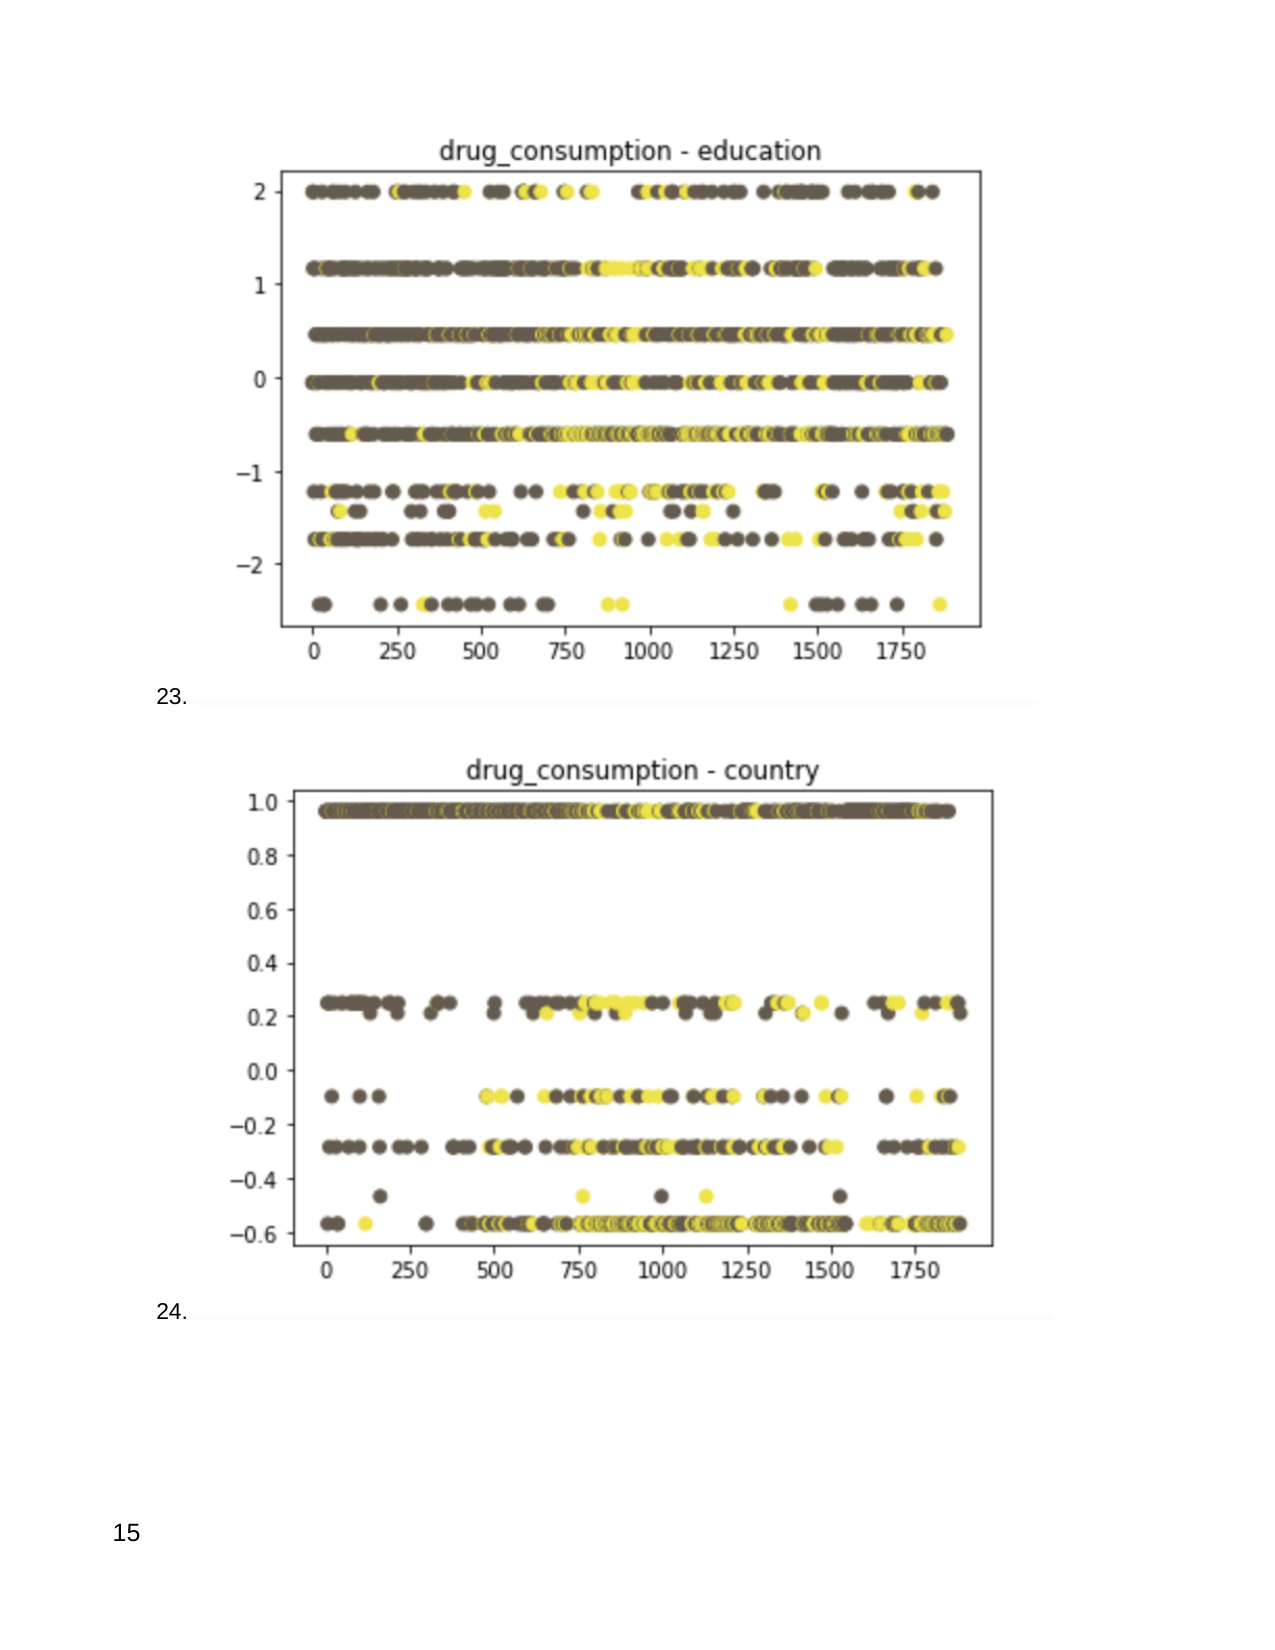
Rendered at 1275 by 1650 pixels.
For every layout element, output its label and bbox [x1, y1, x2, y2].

picture [193, 112, 1038, 705]
picture [193, 723, 1054, 1320]
